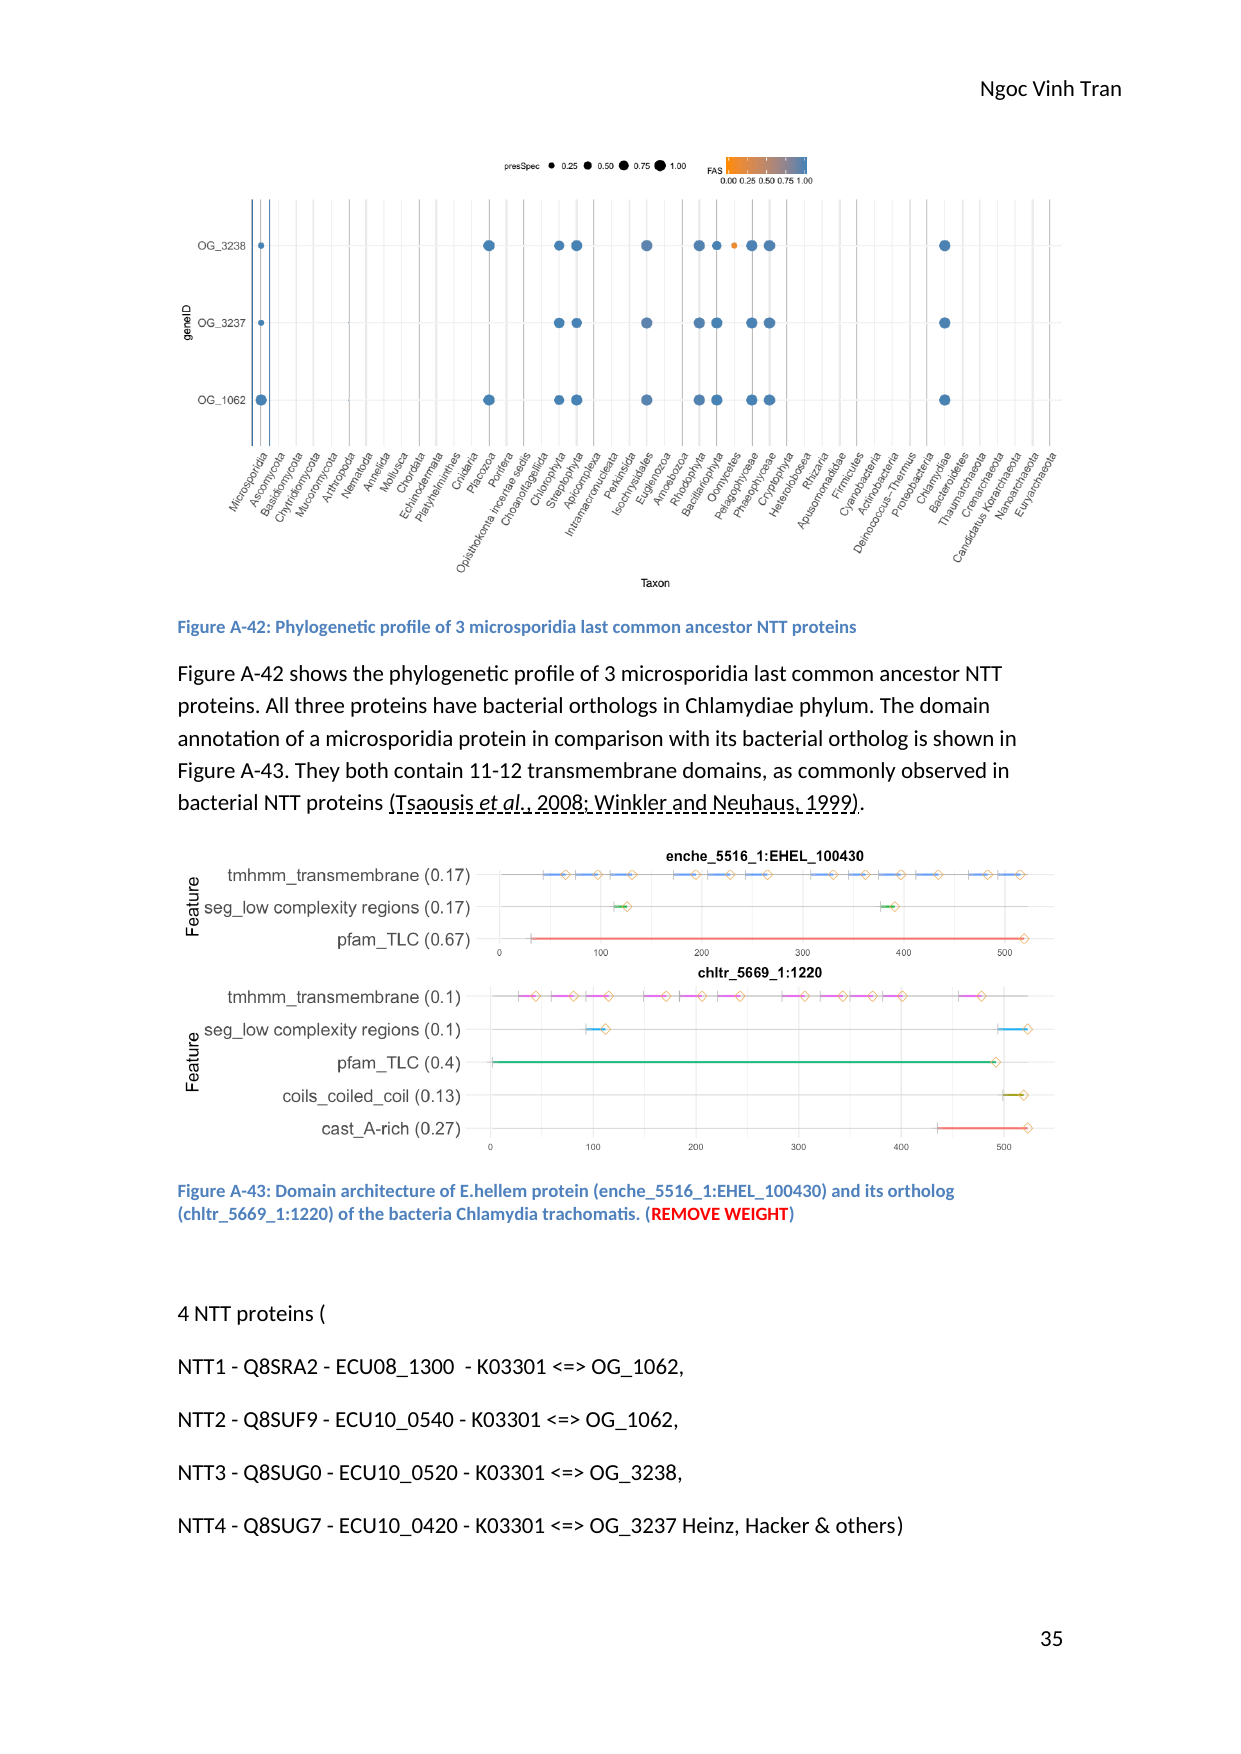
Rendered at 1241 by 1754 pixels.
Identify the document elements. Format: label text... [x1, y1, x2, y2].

text NTT3 - Q8SUG0 - ECU10_0520 - K03301 <=> OG_3238, [177, 1458, 1063, 1486]
text NTT2 - Q8SUF9 - ECU10_0540 - K03301 <=> OG_1062, [177, 1405, 1063, 1433]
text Figure A-42 shows the phylogenetic profile of 3 microsporidia last common ancestor NTT proteins. All three proteins have bacterial orthologs in Chlamydiae phylum. The domain annotation of a microsporidia protein in comparison with its bacterial ortholog is shown in Figure A-43. They both contain 11-12 transmembrane domains, as commonly observed in bacterial NTT proteins (Tsaousis et al., 2008; Winkler and Neuhaus, 1999). [177, 659, 1063, 816]
text NTT1 - Q8SRA2 - ECU08_1300 - K03301 <=> OG_1062, [177, 1352, 1063, 1380]
text 4 NTT proteins ( [177, 1299, 1063, 1327]
text Figure A-43: Domain architecture of E.hellem protein (enche_5516_1:EHEL_100430) and its ortholog (chltr_5669_1:1220) of the bacteria Chlamydia trachomatis. (REMOVE WEIGHT) [177, 1179, 1063, 1225]
text NTT4 - Q8SUG7 - ECU10_0420 - K03301 <=> OG_3237 Heinz, Hacker & others) [177, 1511, 1063, 1539]
text Figure A-42: Phylogenetic profile of 3 microsporidia last common ancestor NTT proteins [177, 616, 1063, 638]
picture [177, 841, 1063, 1155]
